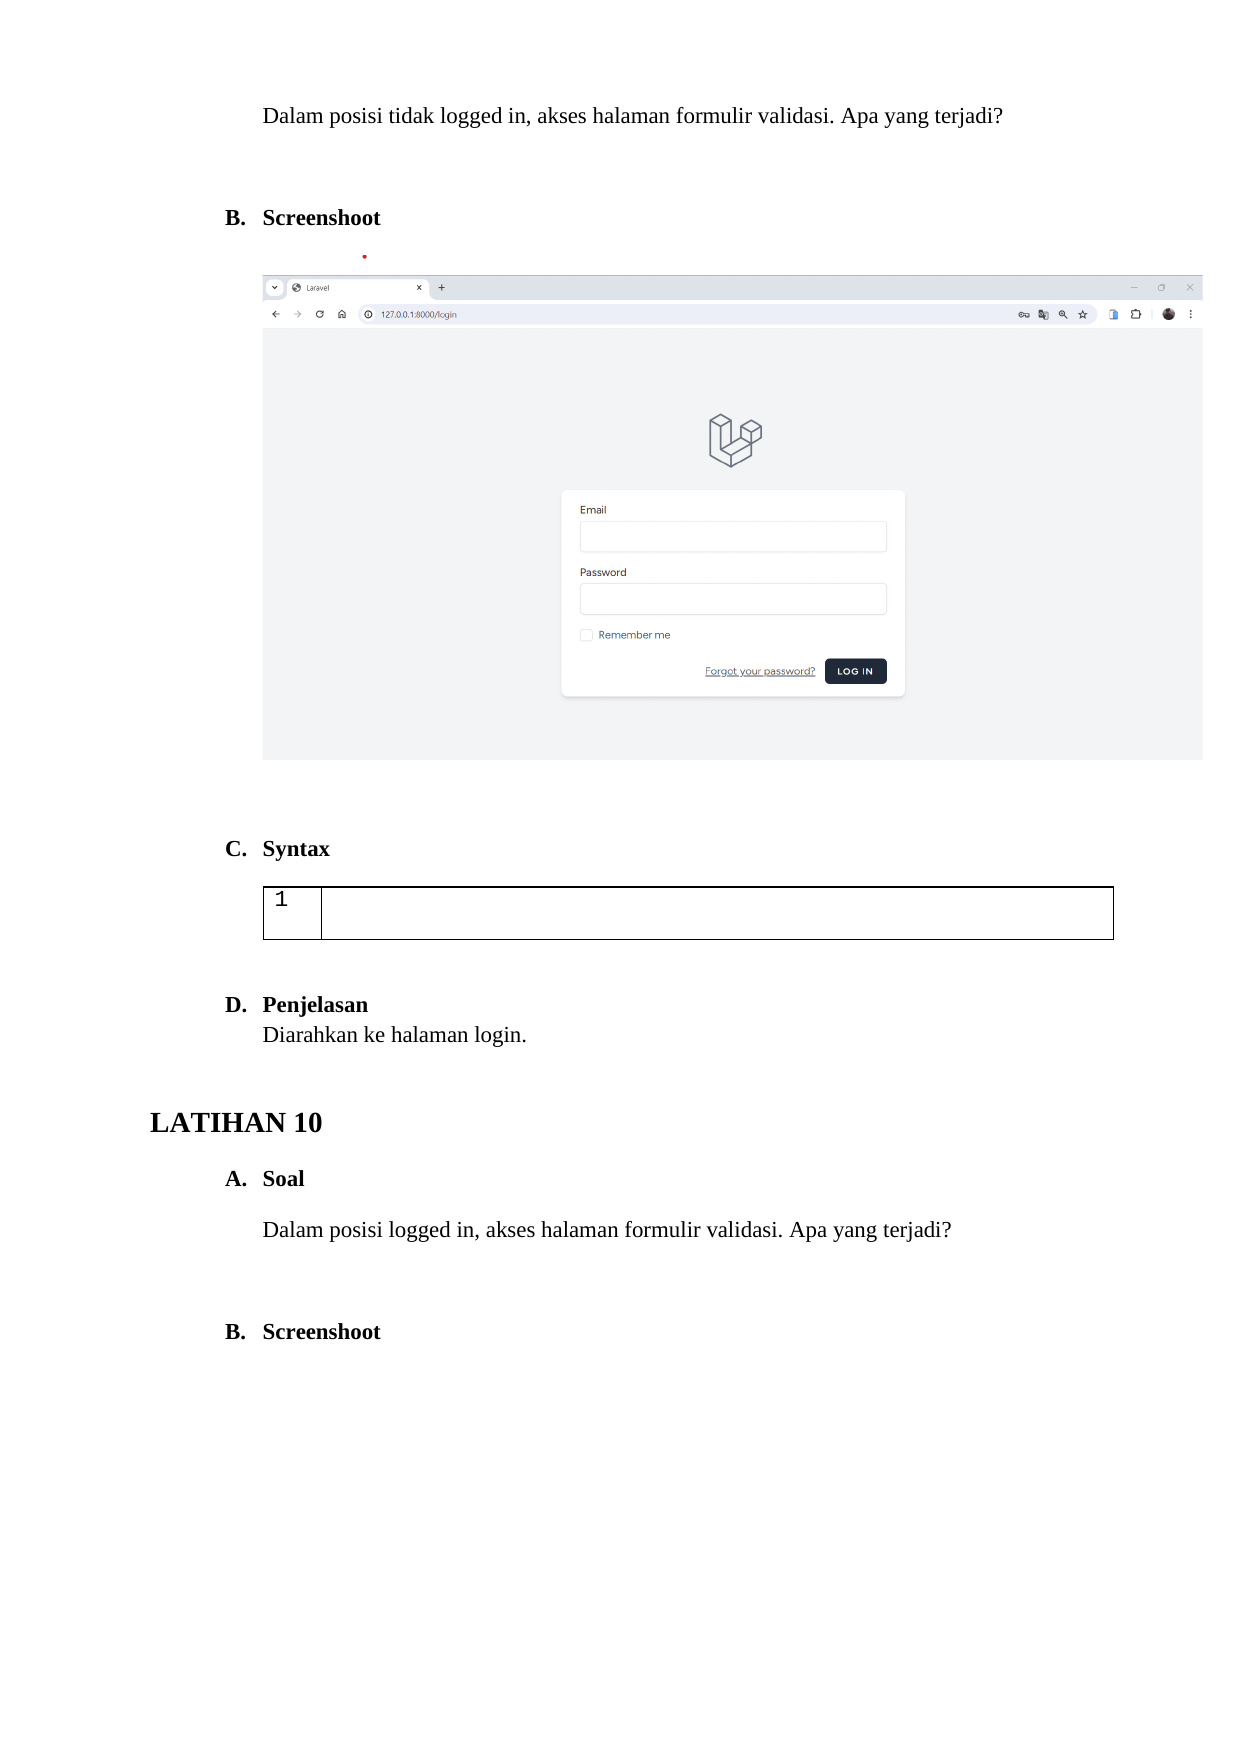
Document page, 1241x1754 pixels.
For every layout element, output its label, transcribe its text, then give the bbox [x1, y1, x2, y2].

list Syntax [225, 835, 1090, 862]
list Screenshoot [225, 1318, 1090, 1344]
picture [262, 255, 1203, 760]
list Soal [225, 1165, 1090, 1191]
text Dalam posisi logged in, akses halaman formulir validasi. Apa yang terjadi? [262, 1216, 1090, 1242]
list Screenshoot [225, 204, 1090, 230]
text LATIHAN 10 [150, 1105, 1090, 1139]
list Penjelasan [225, 991, 1090, 1017]
table_header [322, 888, 1113, 939]
text Dalam posisi tidak logged in, akses halaman formulir validasi. Apa yang terjadi? [262, 102, 1090, 128]
table_header 1 [264, 888, 321, 939]
text Diarahkan ke halaman login. [262, 1021, 1090, 1048]
